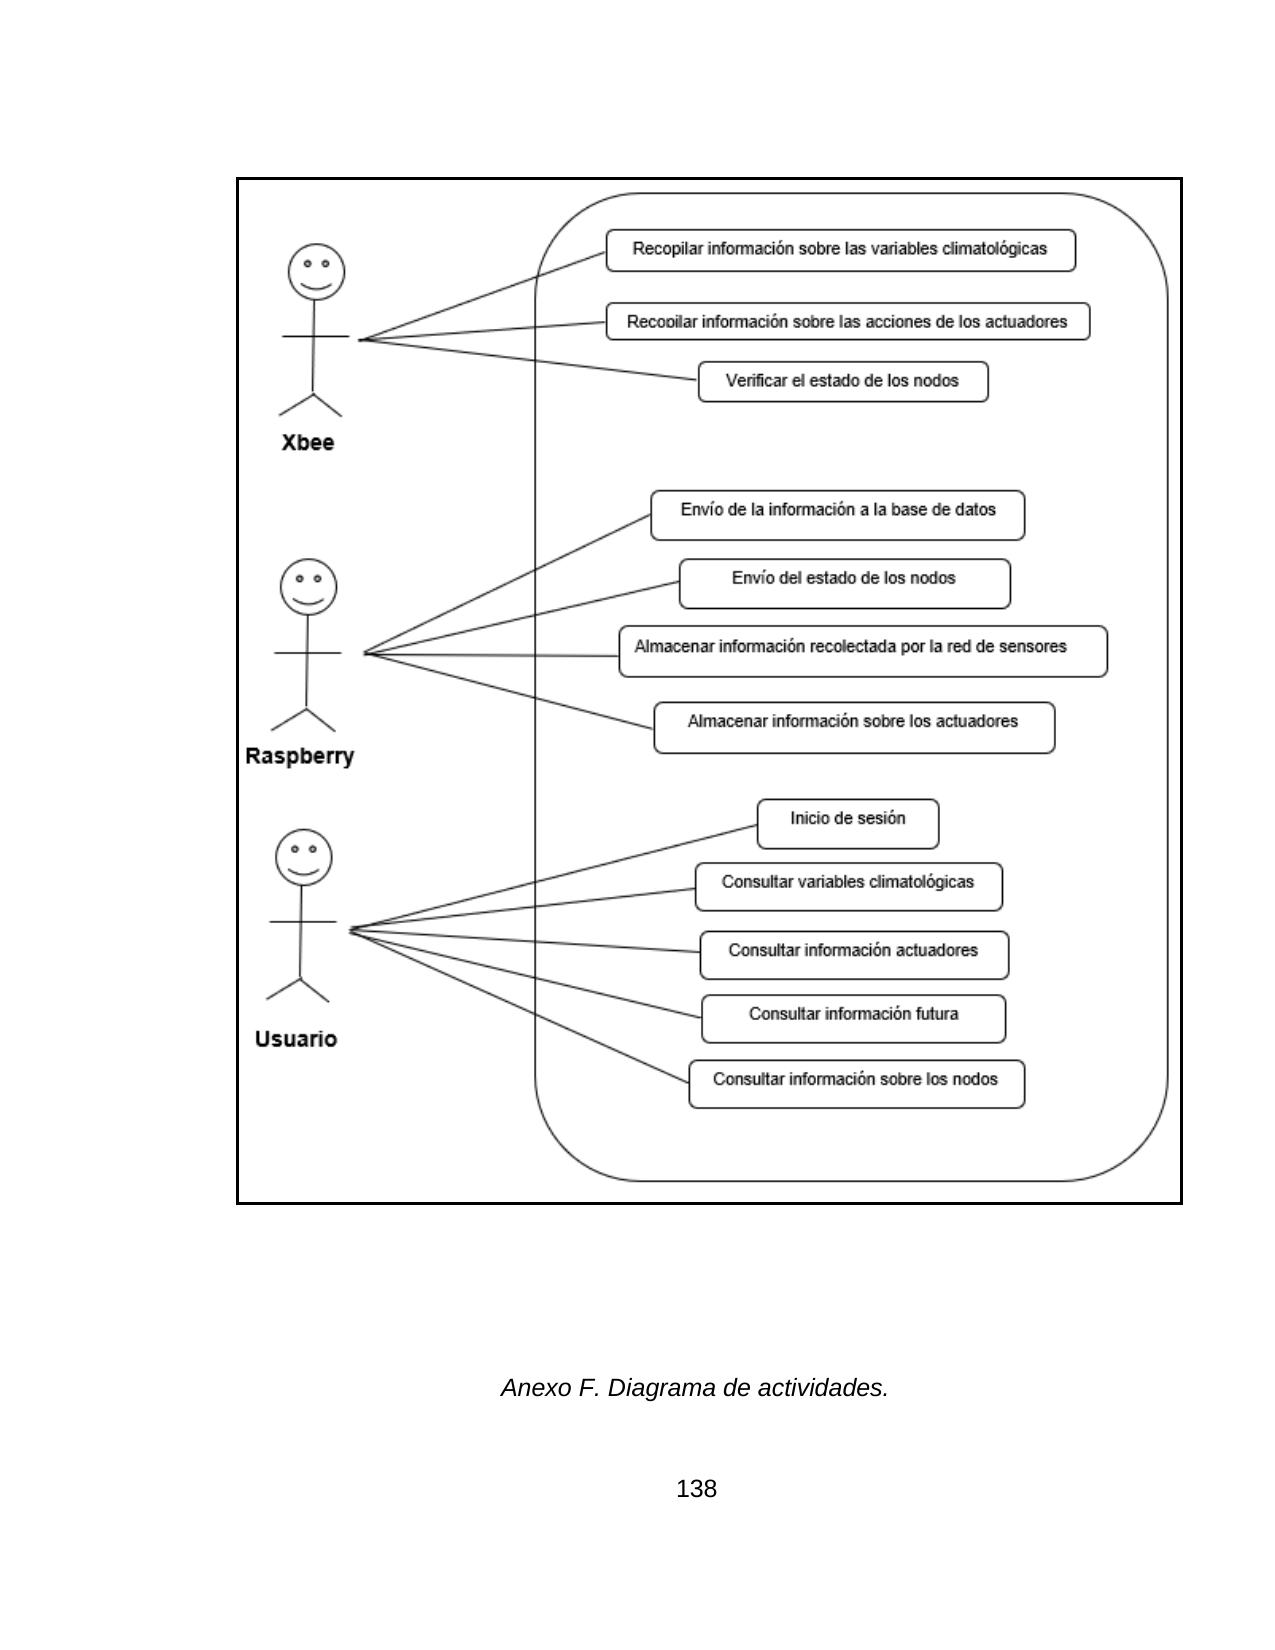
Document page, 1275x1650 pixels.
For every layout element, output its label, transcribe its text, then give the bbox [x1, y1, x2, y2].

text Anexo F. Diagrama de actividades. [236, 1373, 1157, 1402]
picture [239, 180, 1180, 1202]
